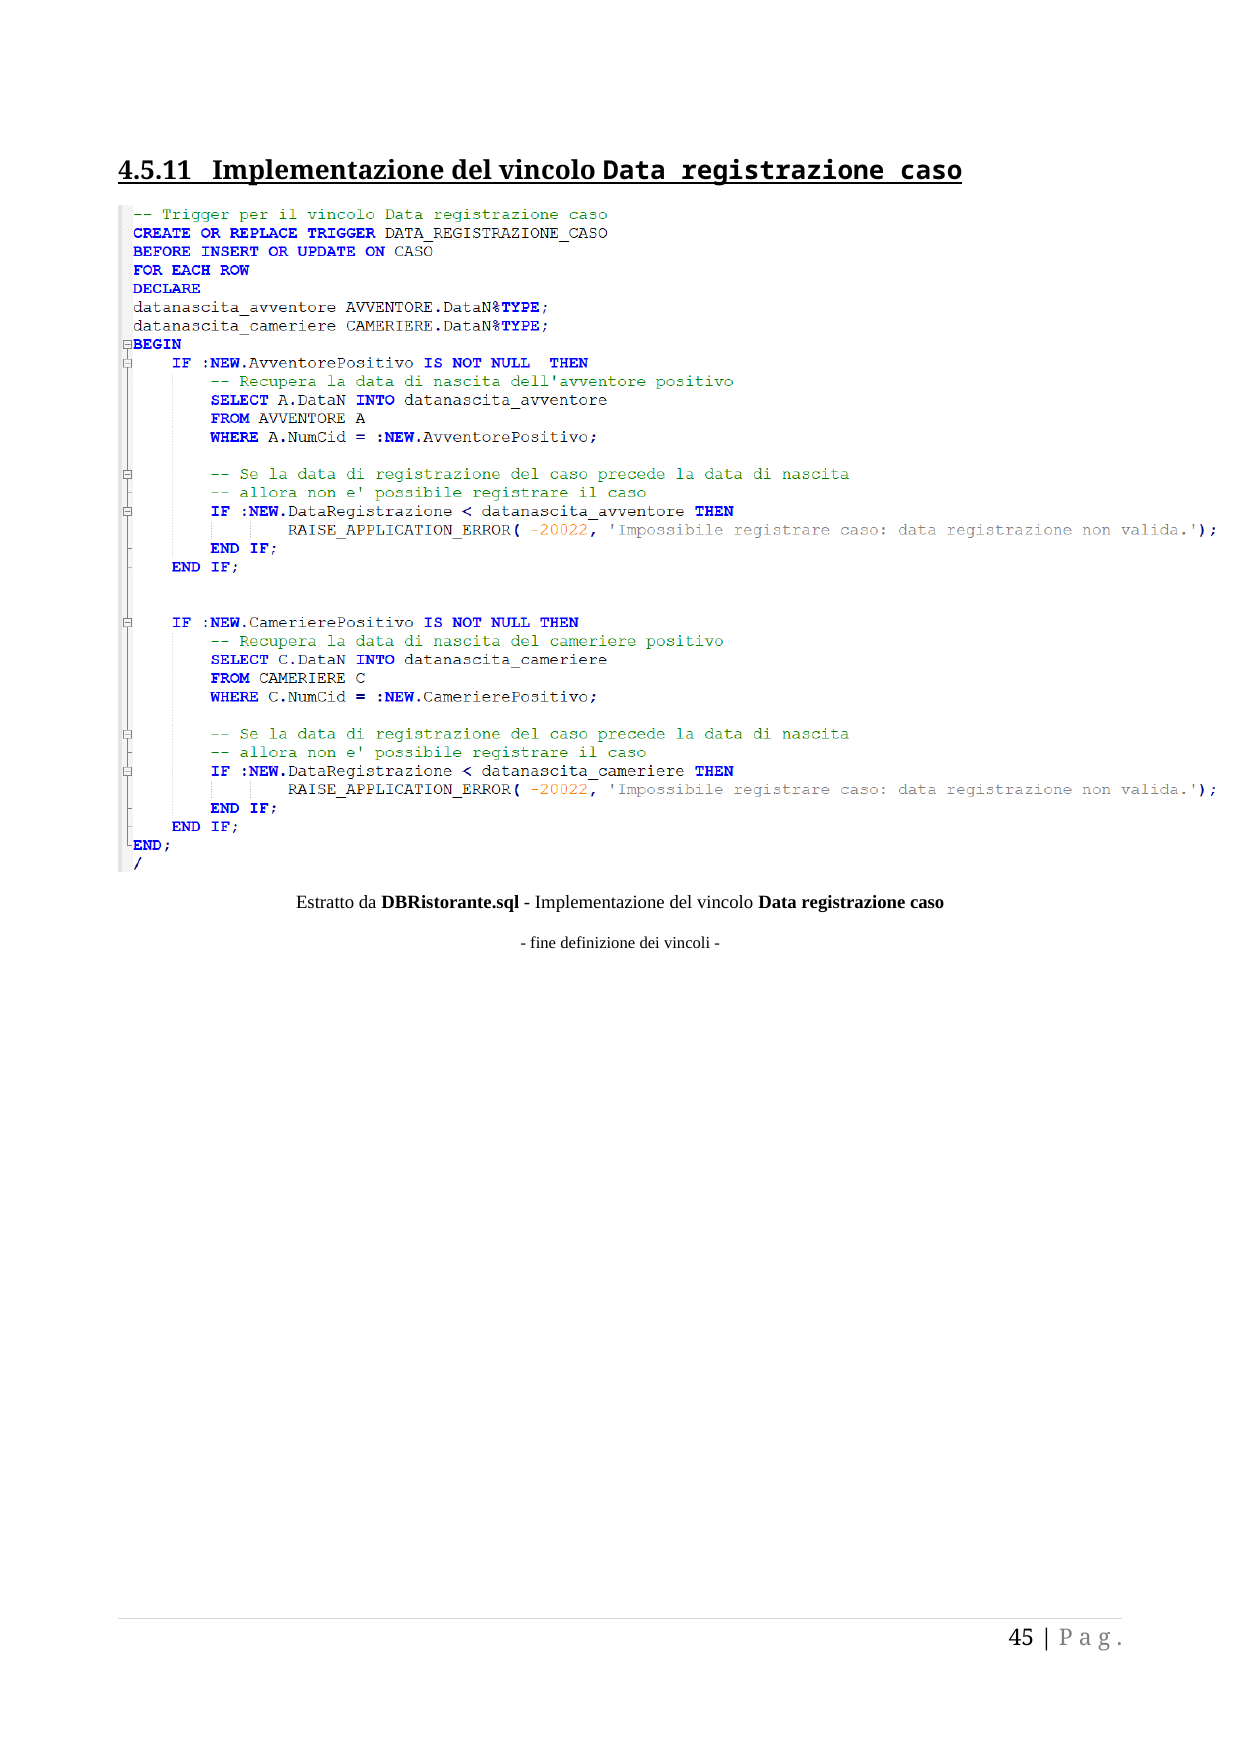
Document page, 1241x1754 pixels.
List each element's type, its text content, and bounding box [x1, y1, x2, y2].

text 4.5.11 Implementazione del vincolo Data registrazione caso [118, 152, 1122, 187]
text - fine definizione dei vincoli - [118, 933, 1122, 952]
text Estratto da DBRistorante.sql - Implementazione del vincolo Data registrazione caso [118, 891, 1122, 912]
picture [118, 205, 1227, 872]
